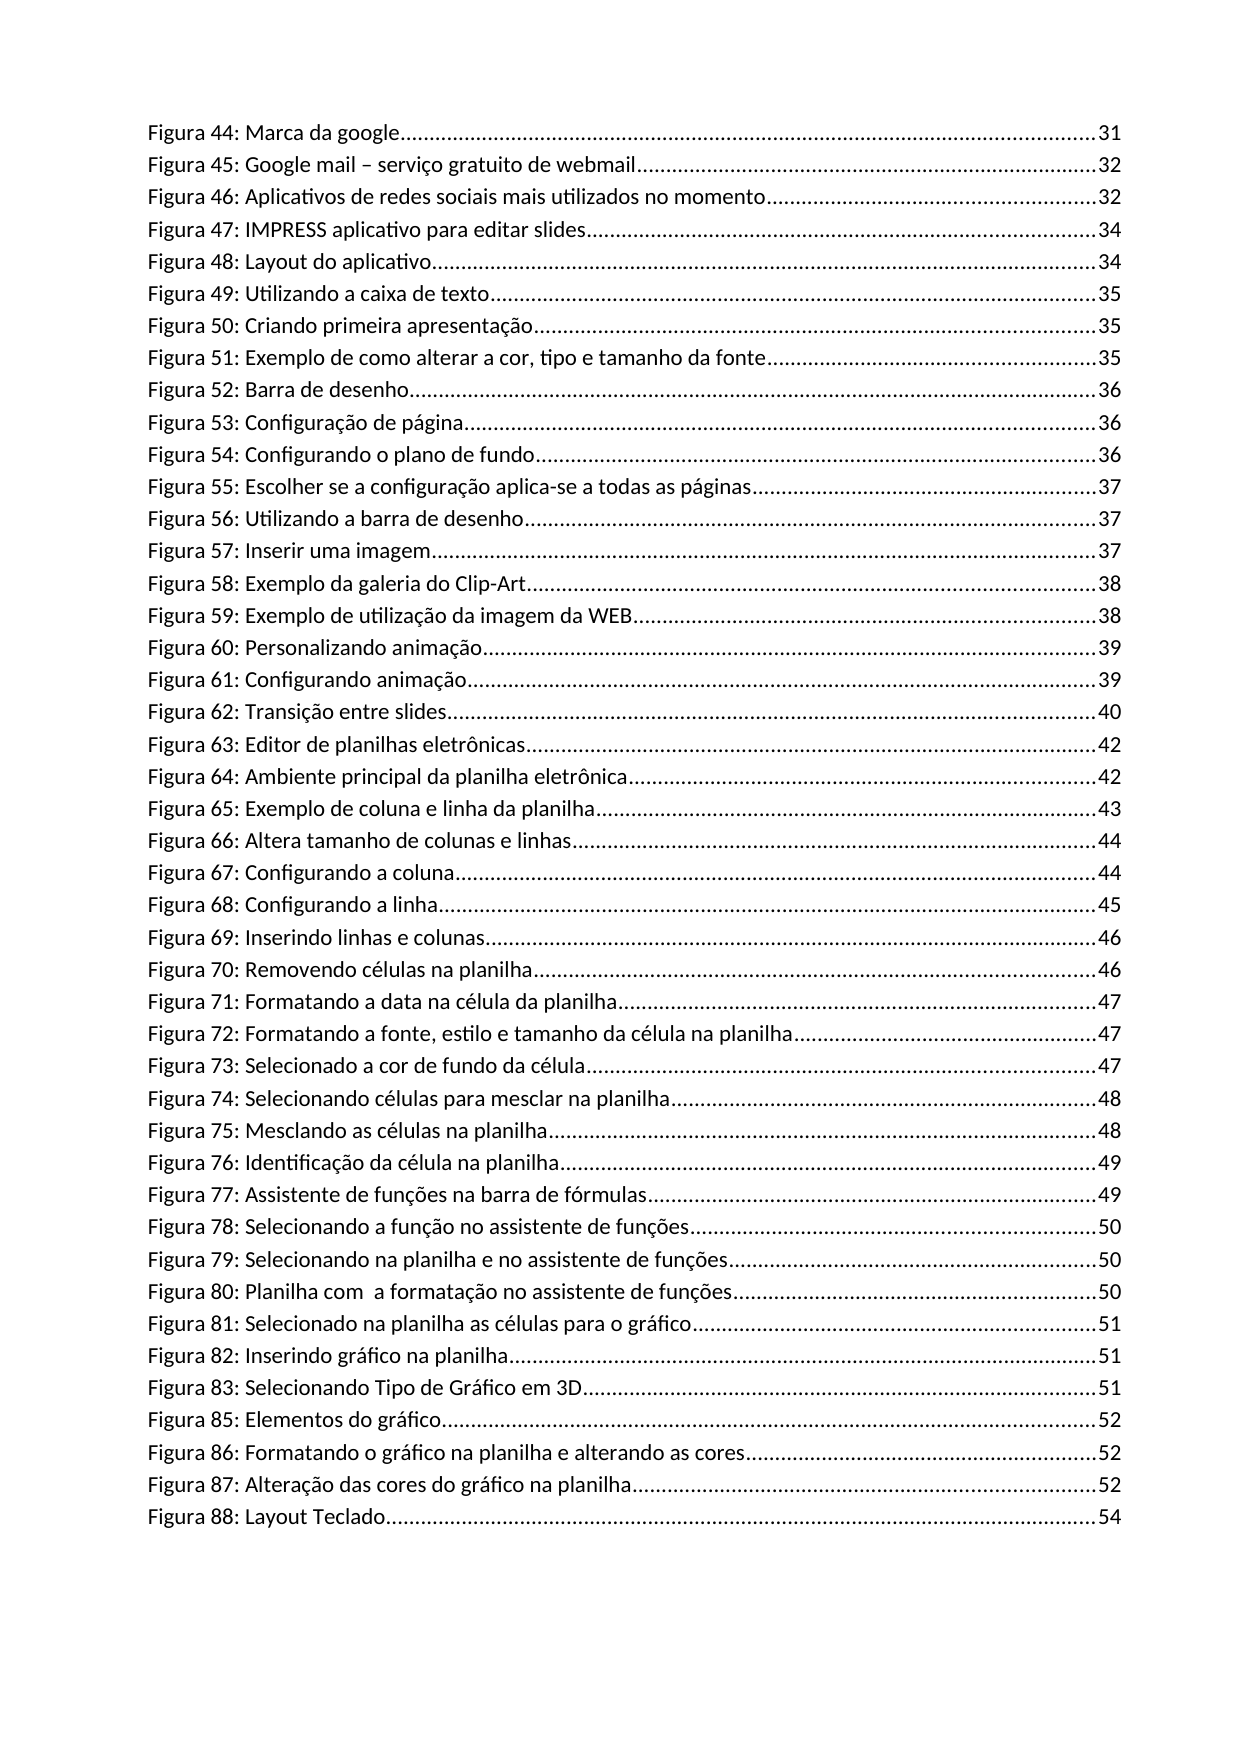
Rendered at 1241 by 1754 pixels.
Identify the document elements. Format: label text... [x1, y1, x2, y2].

text Figura 61: Configurando animação 39 [148, 665, 1122, 693]
text Figura 87: Alteração das cores do gráfico na planilha 52 [148, 1470, 1122, 1498]
text Figura 62: Transição entre slides 40 [148, 697, 1122, 726]
text Figura 58: Exemplo da galeria do Clip-Art 38 [148, 569, 1122, 597]
text Figura 55: Escolher se a configuração aplica-se a todas as páginas 37 [148, 472, 1122, 500]
text Figura 46: Aplicativos de redes sociais mais utilizados no momento 32 [148, 182, 1122, 211]
text Figura 88: Layout Teclado 54 [148, 1502, 1122, 1530]
text Figura 82: Inserindo gráfico na planilha 51 [148, 1341, 1122, 1369]
text Figura 65: Exemplo de coluna e linha da planilha 43 [148, 794, 1122, 822]
text Figura 79: Selecionando na planilha e no assistente de funções 50 [148, 1245, 1122, 1273]
text Figura 76: Identificação da célula na planilha 49 [148, 1148, 1122, 1176]
text Figura 59: Exemplo de utilização da imagem da WEB 38 [148, 601, 1122, 629]
text Figura 70: Removendo células na planilha 46 [148, 955, 1122, 983]
text Figura 71: Formatando a data na célula da planilha 47 [148, 987, 1122, 1015]
text Figura 68: Configurando a linha 45 [148, 891, 1122, 919]
text Figura 44: Marca da google 31 [148, 118, 1122, 146]
text Figura 80: Planilha com a formatação no assistente de funções 50 [148, 1277, 1122, 1305]
text Figura 57: Inserir uma imagem 37 [148, 537, 1122, 564]
text Figura 69: Inserindo linhas e colunas 46 [148, 923, 1122, 951]
text Figura 50: Criando primeira apresentação 35 [148, 311, 1122, 339]
text Figura 78: Selecionando a função no assistente de funções 50 [148, 1212, 1122, 1241]
text Figura 49: Utilizando a caixa de texto 35 [148, 279, 1122, 307]
text Figura 74: Selecionando células para mesclar na planilha 48 [148, 1084, 1122, 1112]
text Figura 63: Editor de planilhas eletrônicas 42 [148, 730, 1122, 758]
text Figura 72: Formatando a fonte, estilo e tamanho da célula na planilha 47 [148, 1019, 1122, 1047]
text Figura 75: Mesclando as células na planilha 48 [148, 1116, 1122, 1144]
text Figura 56: Utilizando a barra de desenho 37 [148, 504, 1122, 532]
text Figura 45: Google mail – serviço gratuito de webmail 32 [148, 150, 1122, 178]
text Figura 47: IMPRESS aplicativo para editar slides 34 [148, 215, 1122, 243]
text Figura 51: Exemplo de como alterar a cor, tipo e tamanho da fonte 35 [148, 343, 1122, 371]
text Figura 54: Configurando o plano de fundo 36 [148, 440, 1122, 468]
text Figura 77: Assistente de funções na barra de fórmulas 49 [148, 1180, 1122, 1208]
text Figura 53: Configuração de página 36 [148, 408, 1122, 436]
text Figura 60: Personalizando animação 39 [148, 633, 1122, 661]
text Figura 67: Configurando a coluna 44 [148, 858, 1122, 886]
text Figura 73: Selecionado a cor de fundo da célula 47 [148, 1052, 1122, 1079]
text Figura 86: Formatando o gráfico na planilha e alterando as cores 52 [148, 1438, 1122, 1466]
text Figura 66: Altera tamanho de colunas e linhas 44 [148, 826, 1122, 854]
text Figura 85: Elementos do gráfico 52 [148, 1406, 1122, 1434]
text Figura 64: Ambiente principal da planilha eletrônica 42 [148, 762, 1122, 790]
text Figura 48: Layout do aplicativo 34 [148, 247, 1122, 275]
text Figura 83: Selecionando Tipo de Gráfico em 3D 51 [148, 1373, 1122, 1401]
text Figura 52: Barra de desenho 36 [148, 376, 1122, 404]
text Figura 81: Selecionado na planilha as células para o gráfico 51 [148, 1309, 1122, 1337]
